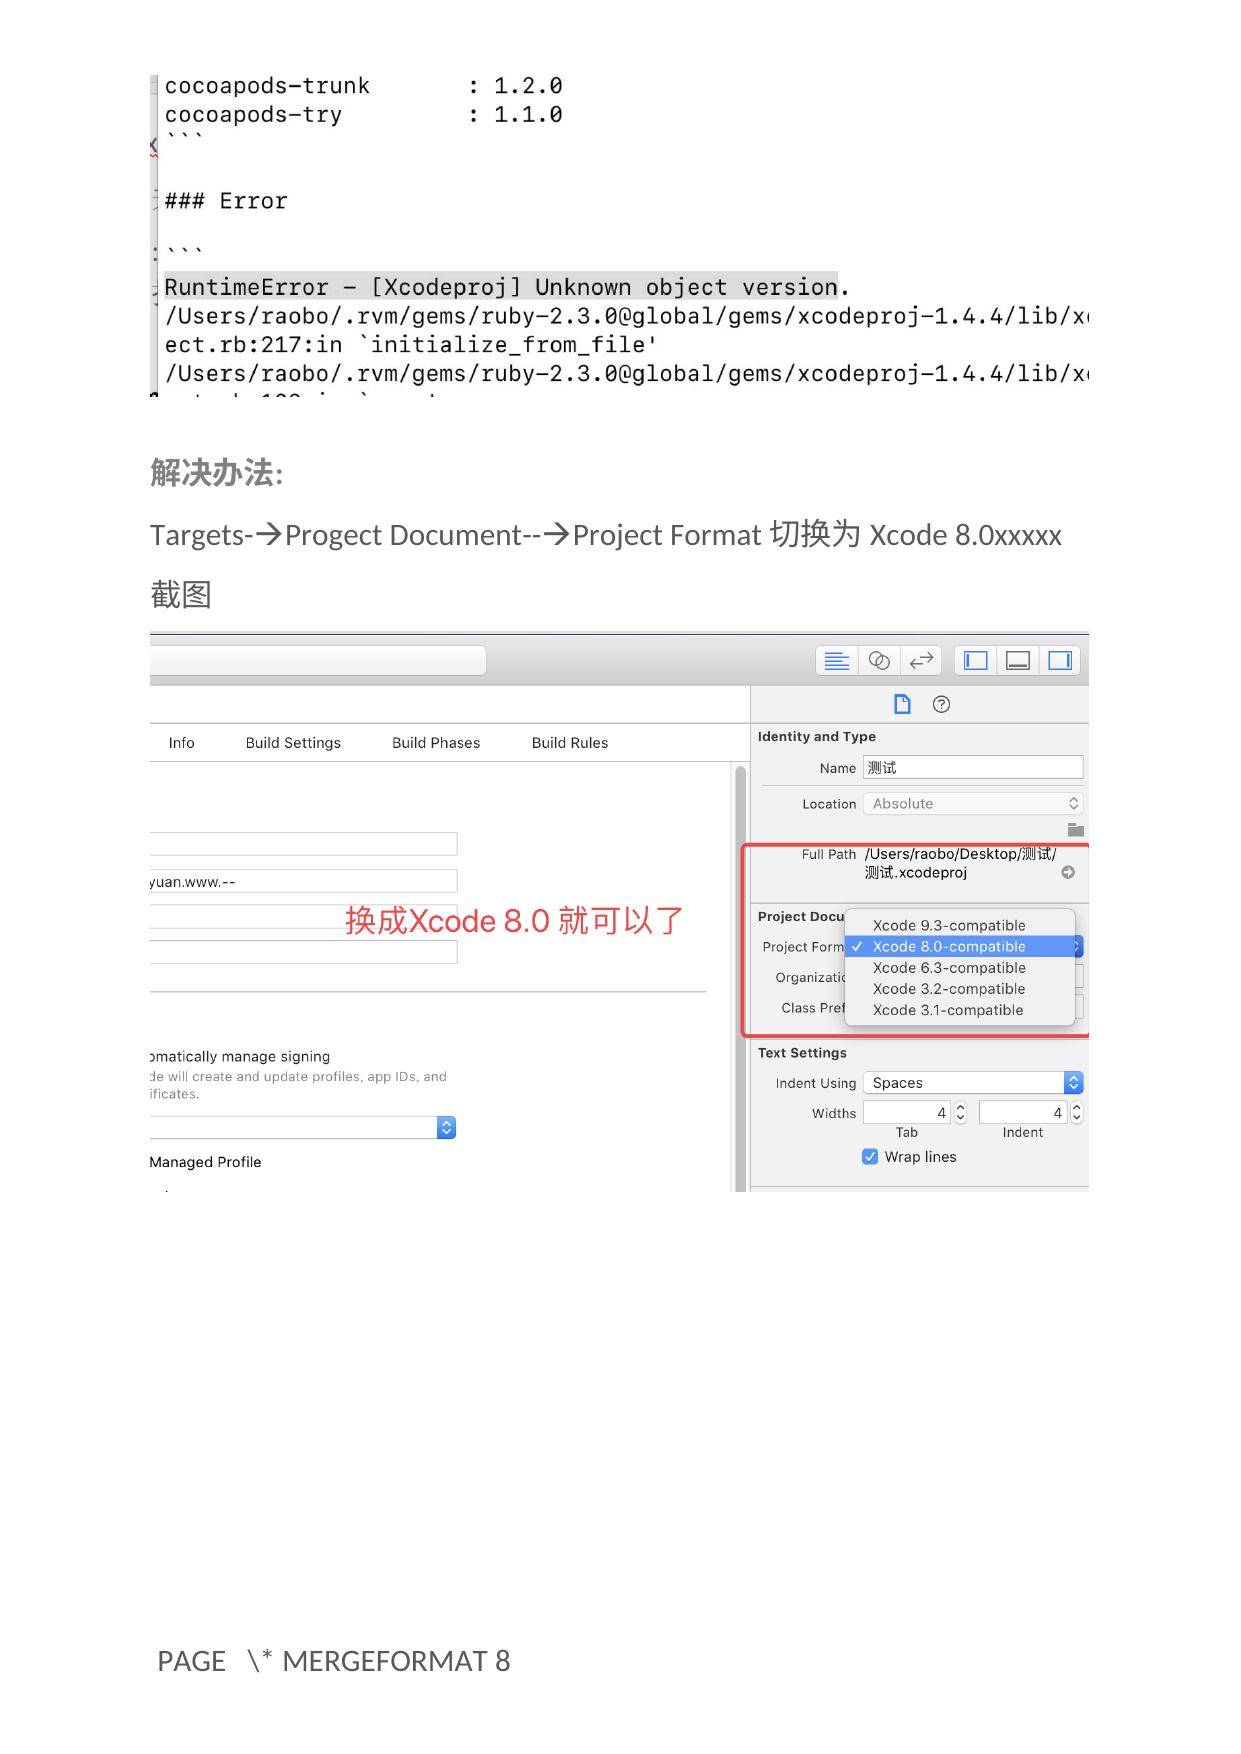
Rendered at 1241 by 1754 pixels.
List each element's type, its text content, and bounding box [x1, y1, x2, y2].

text 截图 [150, 570, 1090, 616]
picture [150, 75, 1089, 397]
text Targets-Progect Document--Project Format 切换为 Xcode 8.0xxxxx [150, 509, 1090, 554]
picture [150, 631, 1089, 1192]
subtitle 解决办法: [150, 448, 1090, 493]
